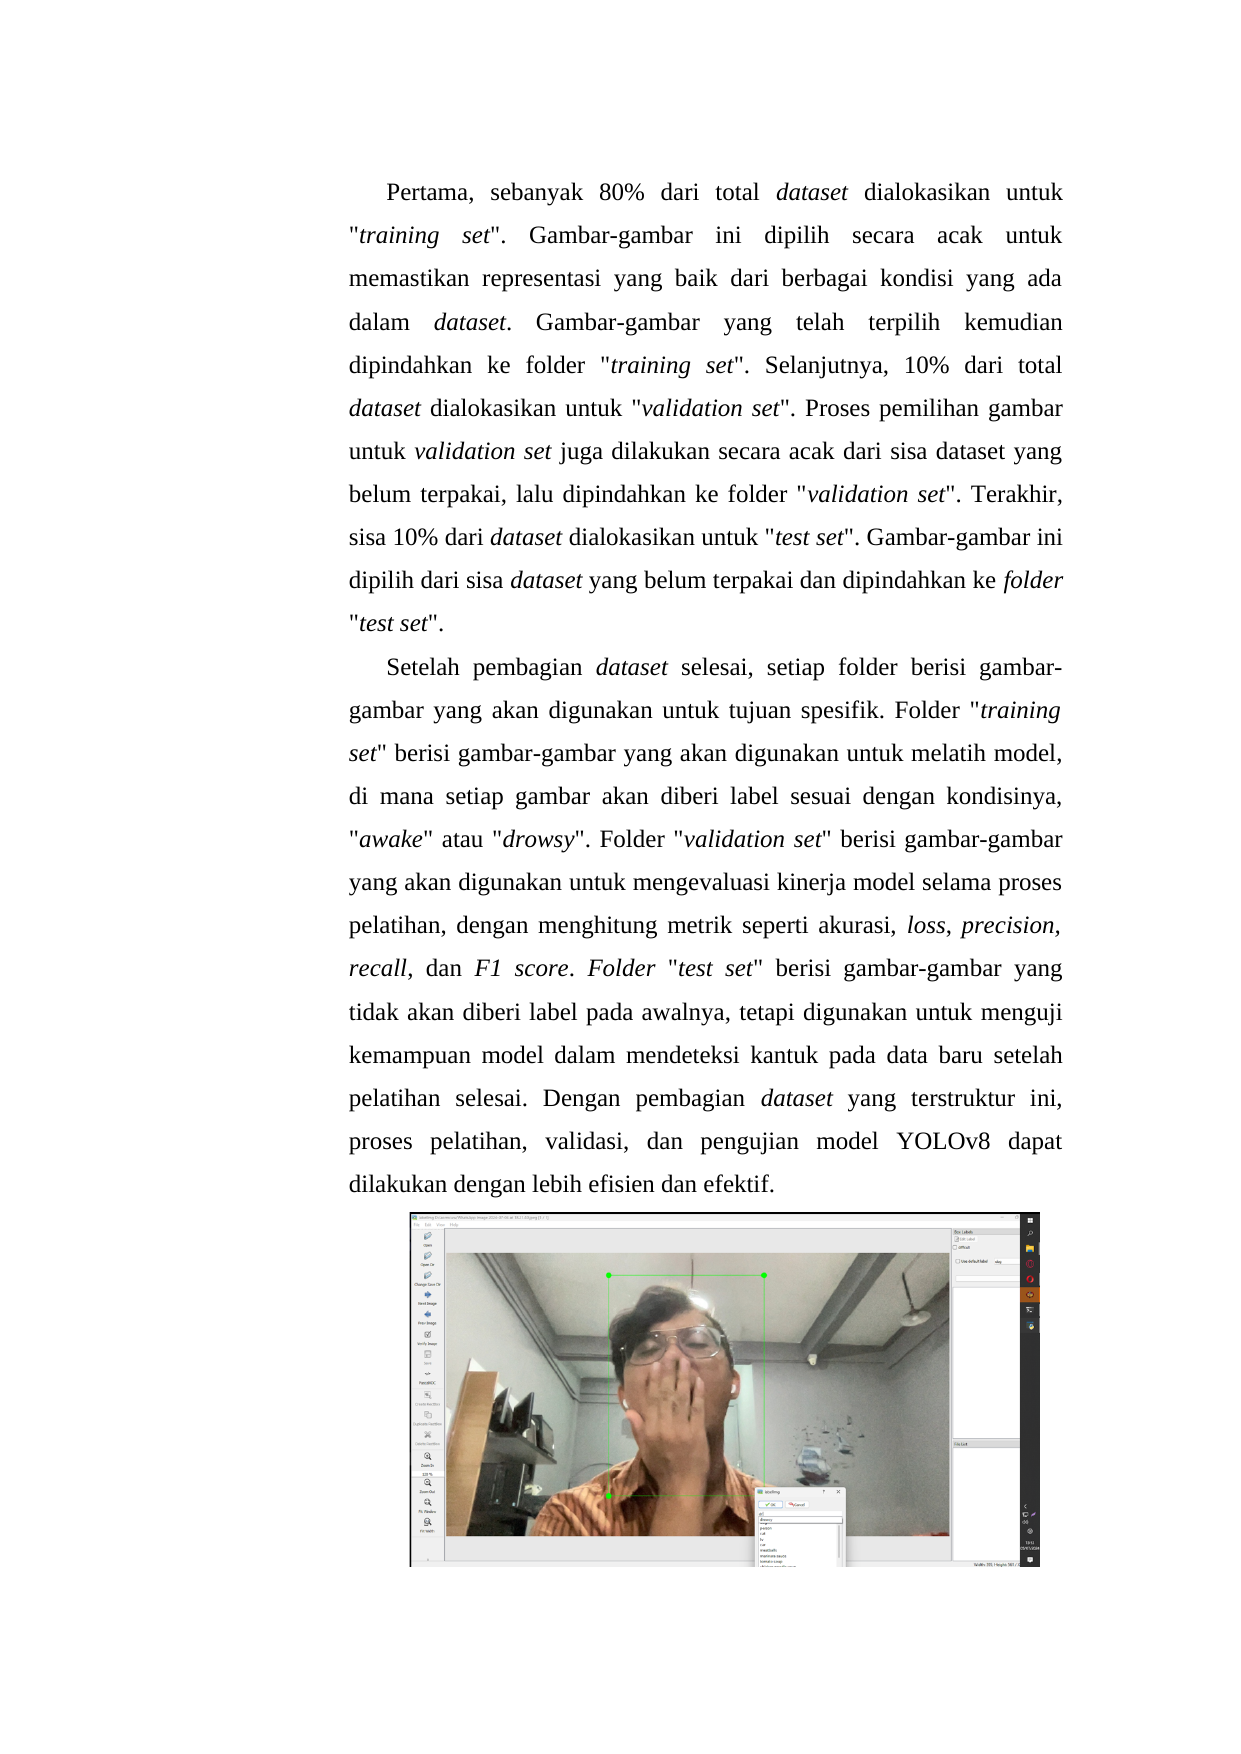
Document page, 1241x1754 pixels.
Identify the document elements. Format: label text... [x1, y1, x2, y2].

list Pertama, sebanyak 80% dari total dataset dialokasikan untuk "training set". Gambar-gambar ini dipilih secara acak untuk memastikan representasi yang baik dari berbagai kondisi yang ada dalam dataset. Gambar-gambar yang telah terpilih kemudian dipindahkan ke folder "training set". Selanjutnya, 10% dari total dataset dialokasikan untuk "validation set". Proses pemilihan gambar untuk validation set juga dilakukan secara acak dari sisa dataset yang belum terpakai, lalu dipindahkan ke folder "validation set". Terakhir, sisa 10% dari dataset dialokasikan untuk "test set". Gambar-gambar ini dipilih dari sisa dataset yang belum terpakai dan dipindahkan ke folder "test set". [349, 177, 1063, 637]
picture [409, 1212, 1040, 1567]
list Setelah pembagian dataset selesai, setiap folder berisi gambar-gambar yang akan digunakan untuk tujuan spesifik. Folder "training set" berisi gambar-gambar yang akan digunakan untuk melatih model, di mana setiap gambar akan diberi label sesuai dengan kondisinya, "awake" atau "drowsy". Folder "validation set" berisi gambar-gambar yang akan digunakan untuk mengevaluasi kinerja model selama proses pelatihan, dengan menghitung metrik seperti akurasi, loss, precision, recall, dan F1 score. Folder "test set" berisi gambar-gambar yang tidak akan diberi label pada awalnya, tetapi digunakan untuk menguji kemampuan model dalam mendeteksi kantuk pada data baru setelah pelatihan selesai. Dengan pembagian dataset yang terstruktur ini, proses pelatihan, validasi, dan pengujian model YOLOv8 dapat dilakukan dengan lebih efisien dan efektif. [349, 652, 1063, 1198]
